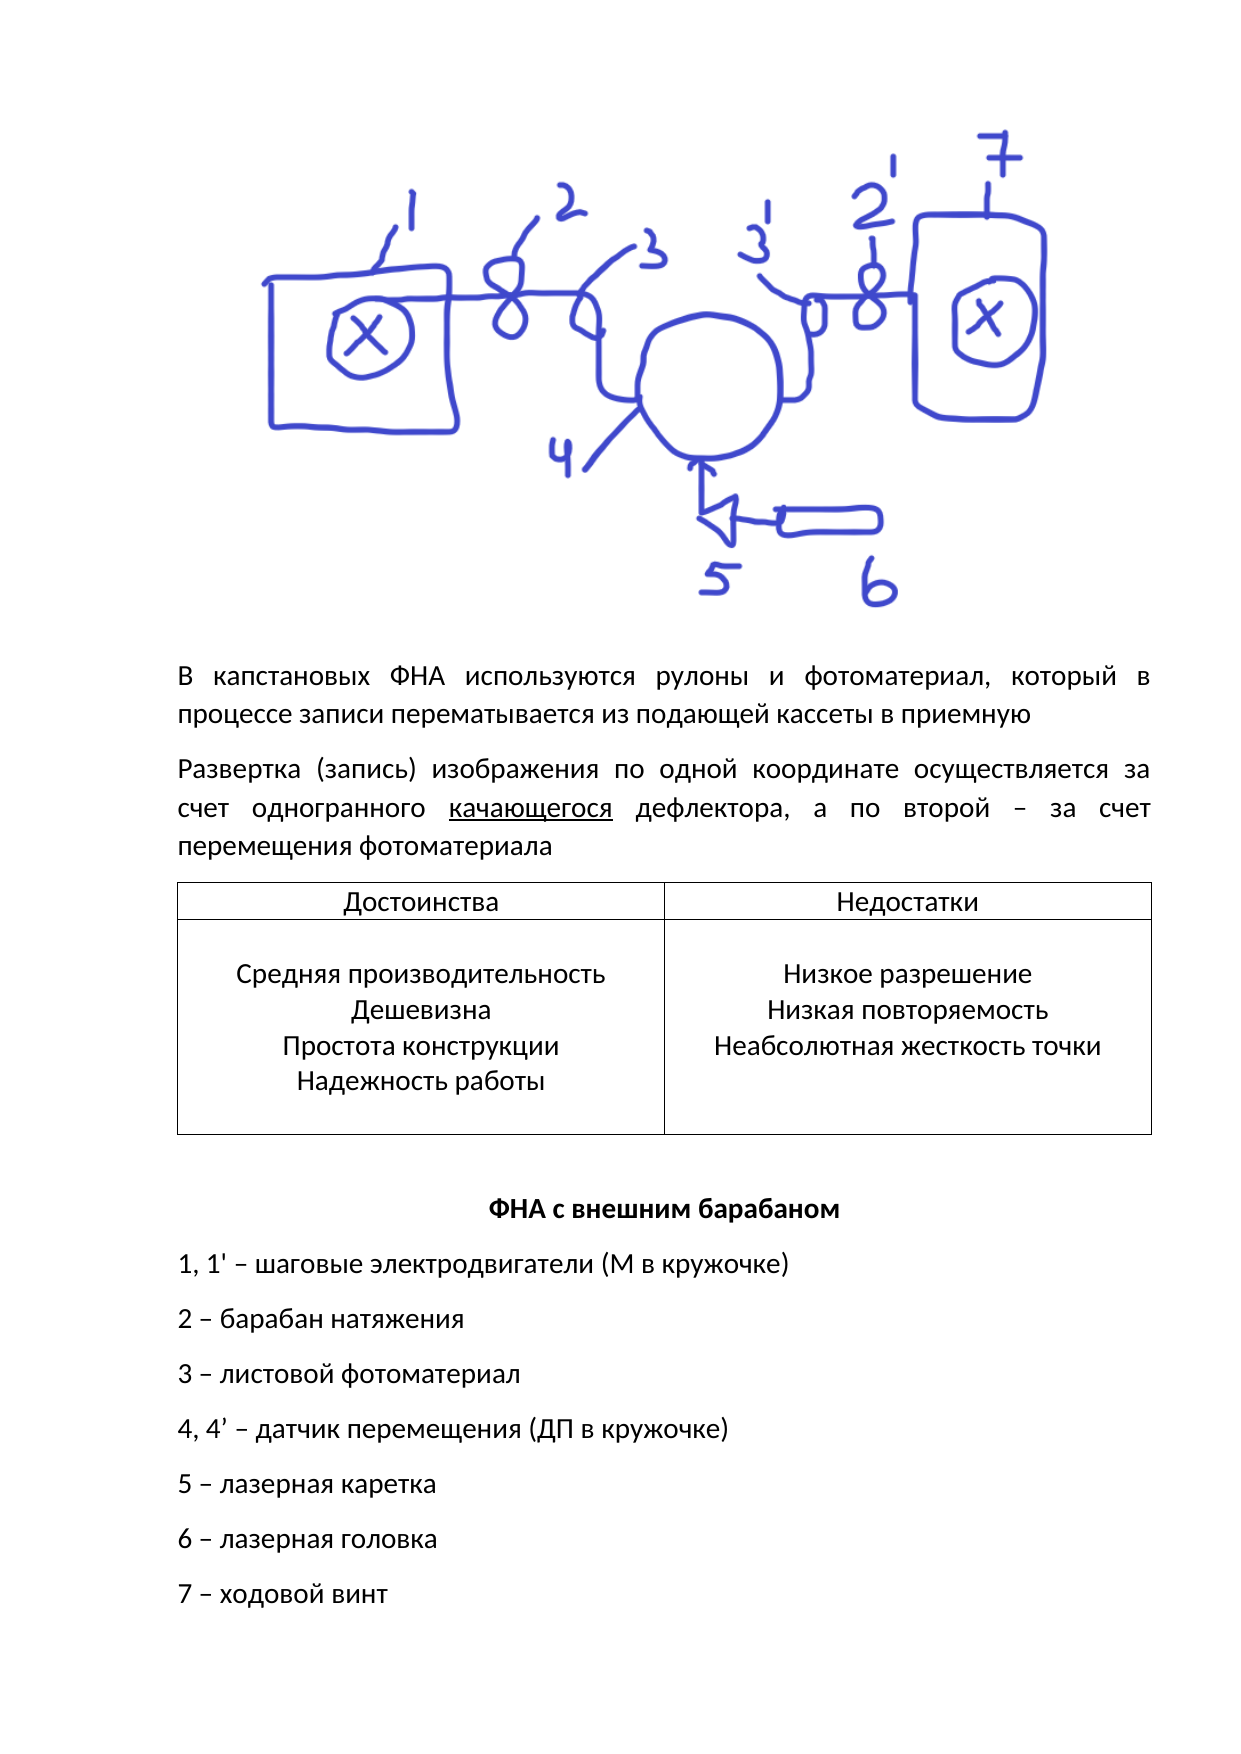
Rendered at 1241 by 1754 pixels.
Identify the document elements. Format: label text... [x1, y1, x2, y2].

table_header Недостатки [665, 883, 1151, 919]
text 5 – лазерная каретка [177, 1465, 1152, 1501]
text В капстановых ФНА используются рулоны и фотоматериал, который в процессе записи перематывается из подающей кассеты в приемную [177, 657, 1152, 731]
text 7 – ходовой винт [177, 1576, 1152, 1611]
picture [221, 118, 1108, 638]
text 3 – листовой фотоматериал [177, 1355, 1152, 1391]
text 1, 1' – шаговые электродвигатели (М в кружочке) [177, 1245, 1152, 1281]
text ФНА с внешним барабаном [177, 1190, 1152, 1225]
text 2 – барабан натяжения [177, 1300, 1152, 1336]
table_cell Средняя производительность Дешевизна Простота конструкции Надежность работы [178, 920, 664, 1134]
text Развертка (запись) изображения по одной координате осуществляется за счет одногранного качающегося дефлектора, а по второй – за счет перемещения фотоматериала [177, 750, 1152, 863]
text 6 – лазерная головка [177, 1520, 1152, 1556]
table_header Достоинства [178, 883, 664, 919]
table_cell Низкое разрешение Низкая повторяемость Неабсолютная жесткость точки [665, 920, 1151, 1134]
text 4, 4’ – датчик перемещения (ДП в кружочке) [177, 1410, 1152, 1446]
